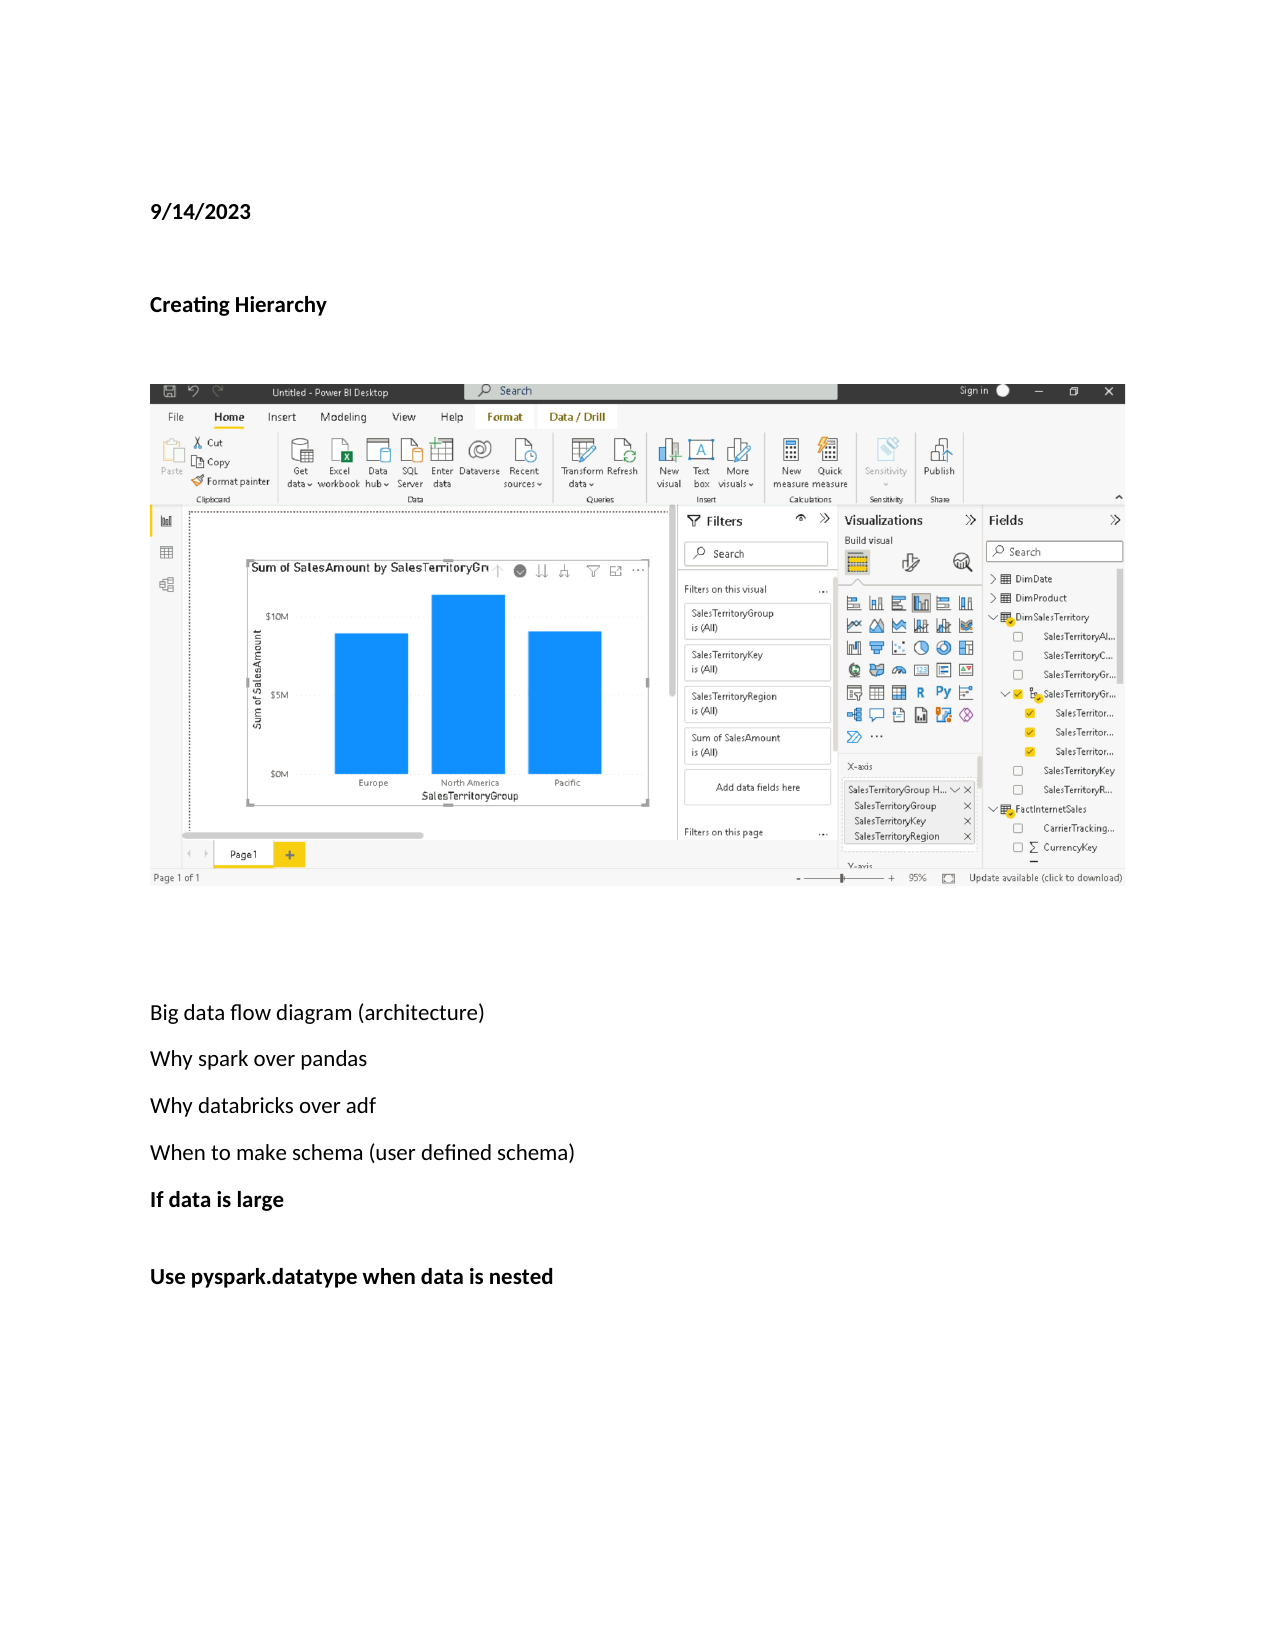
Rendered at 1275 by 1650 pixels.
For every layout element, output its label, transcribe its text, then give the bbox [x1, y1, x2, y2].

text When to make schema (user defined schema) [150, 1138, 1125, 1166]
text Why spark over pandas [150, 1044, 1125, 1073]
text 9/14/2023 [150, 197, 1125, 225]
text Why databricks over adf [150, 1091, 1125, 1119]
text Use pyspark.datatype when data is nested [150, 1262, 1125, 1290]
text If data is large [150, 1185, 1125, 1243]
text Creating Hierarchy [150, 291, 1125, 319]
text Big data flow diagram (architecture) [150, 998, 1125, 1026]
picture [150, 384, 1125, 886]
